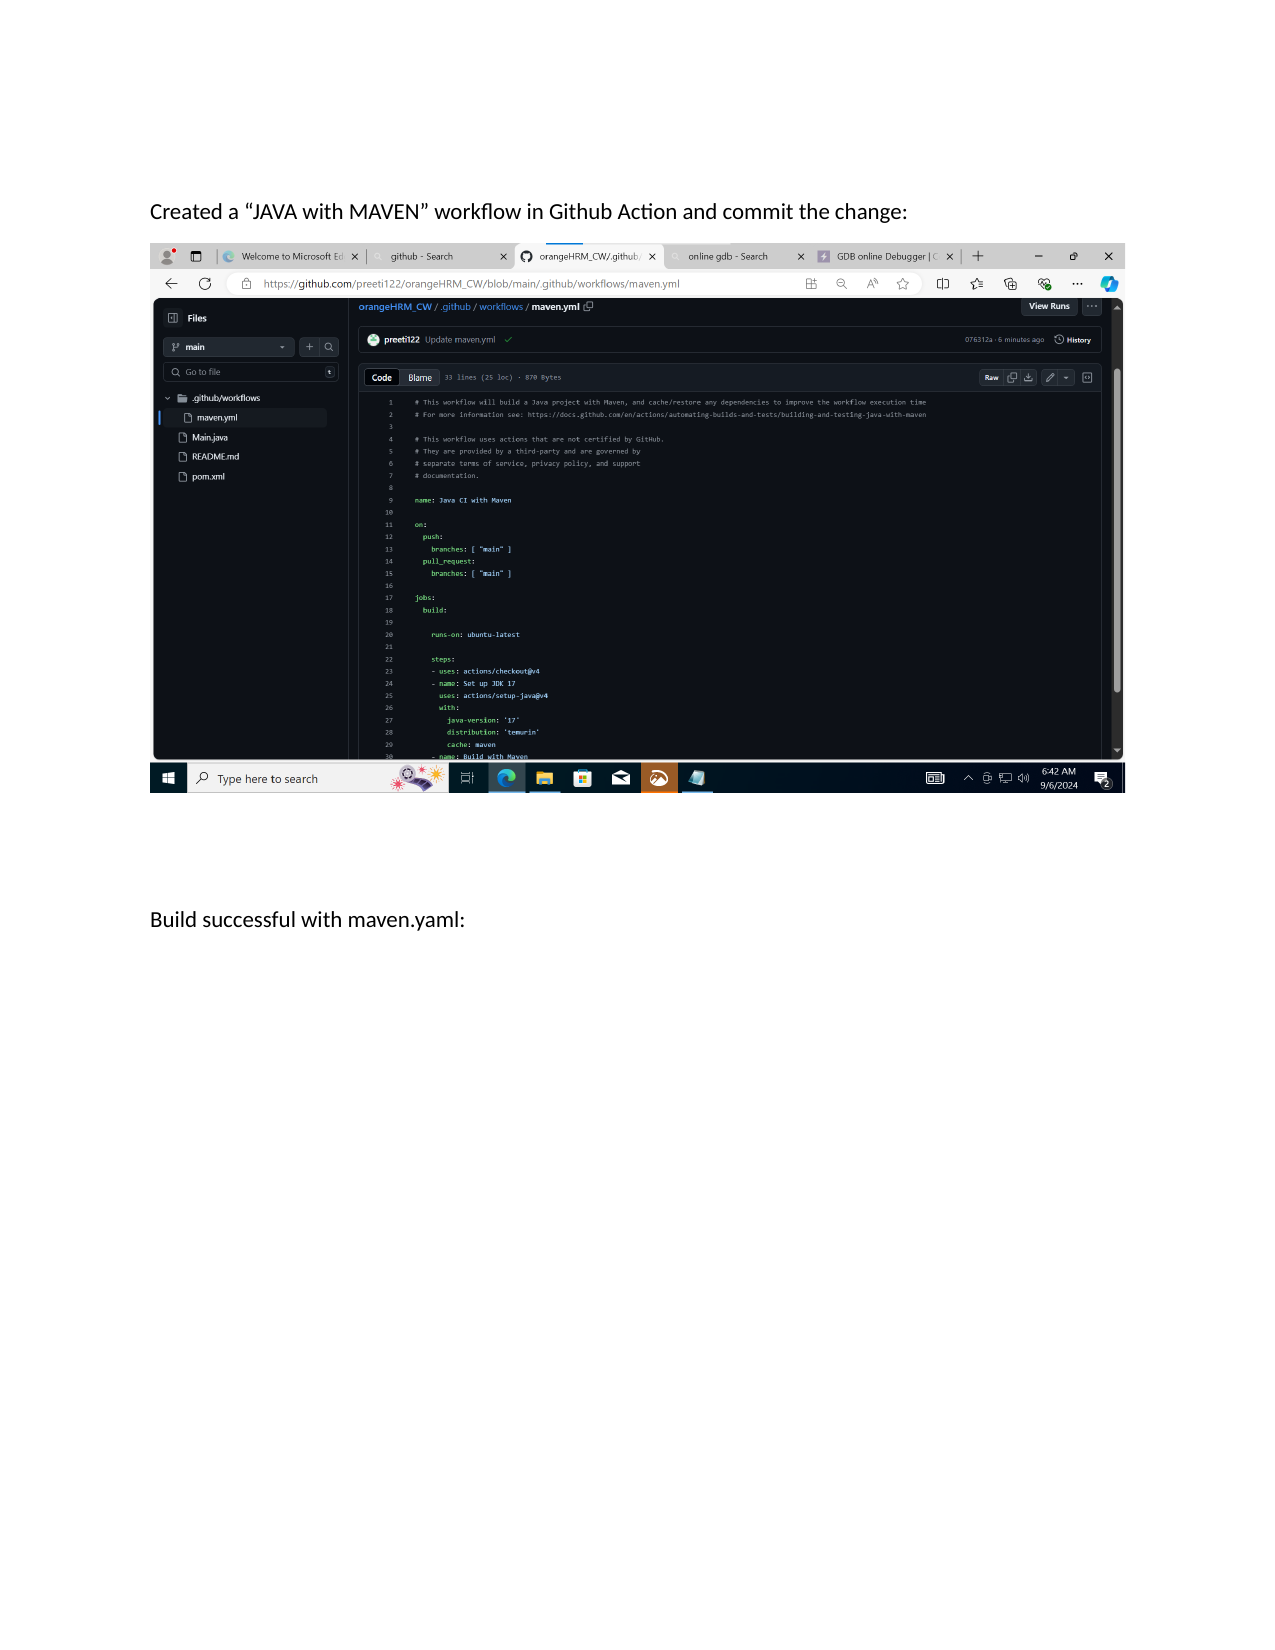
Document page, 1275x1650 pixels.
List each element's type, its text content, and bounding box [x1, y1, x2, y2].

picture [150, 243, 1125, 793]
text Build successful with maven.yaml: [150, 905, 1125, 933]
text Created a “JAVA with MAVEN” workflow in Github Action and commit the change: [150, 197, 1125, 225]
